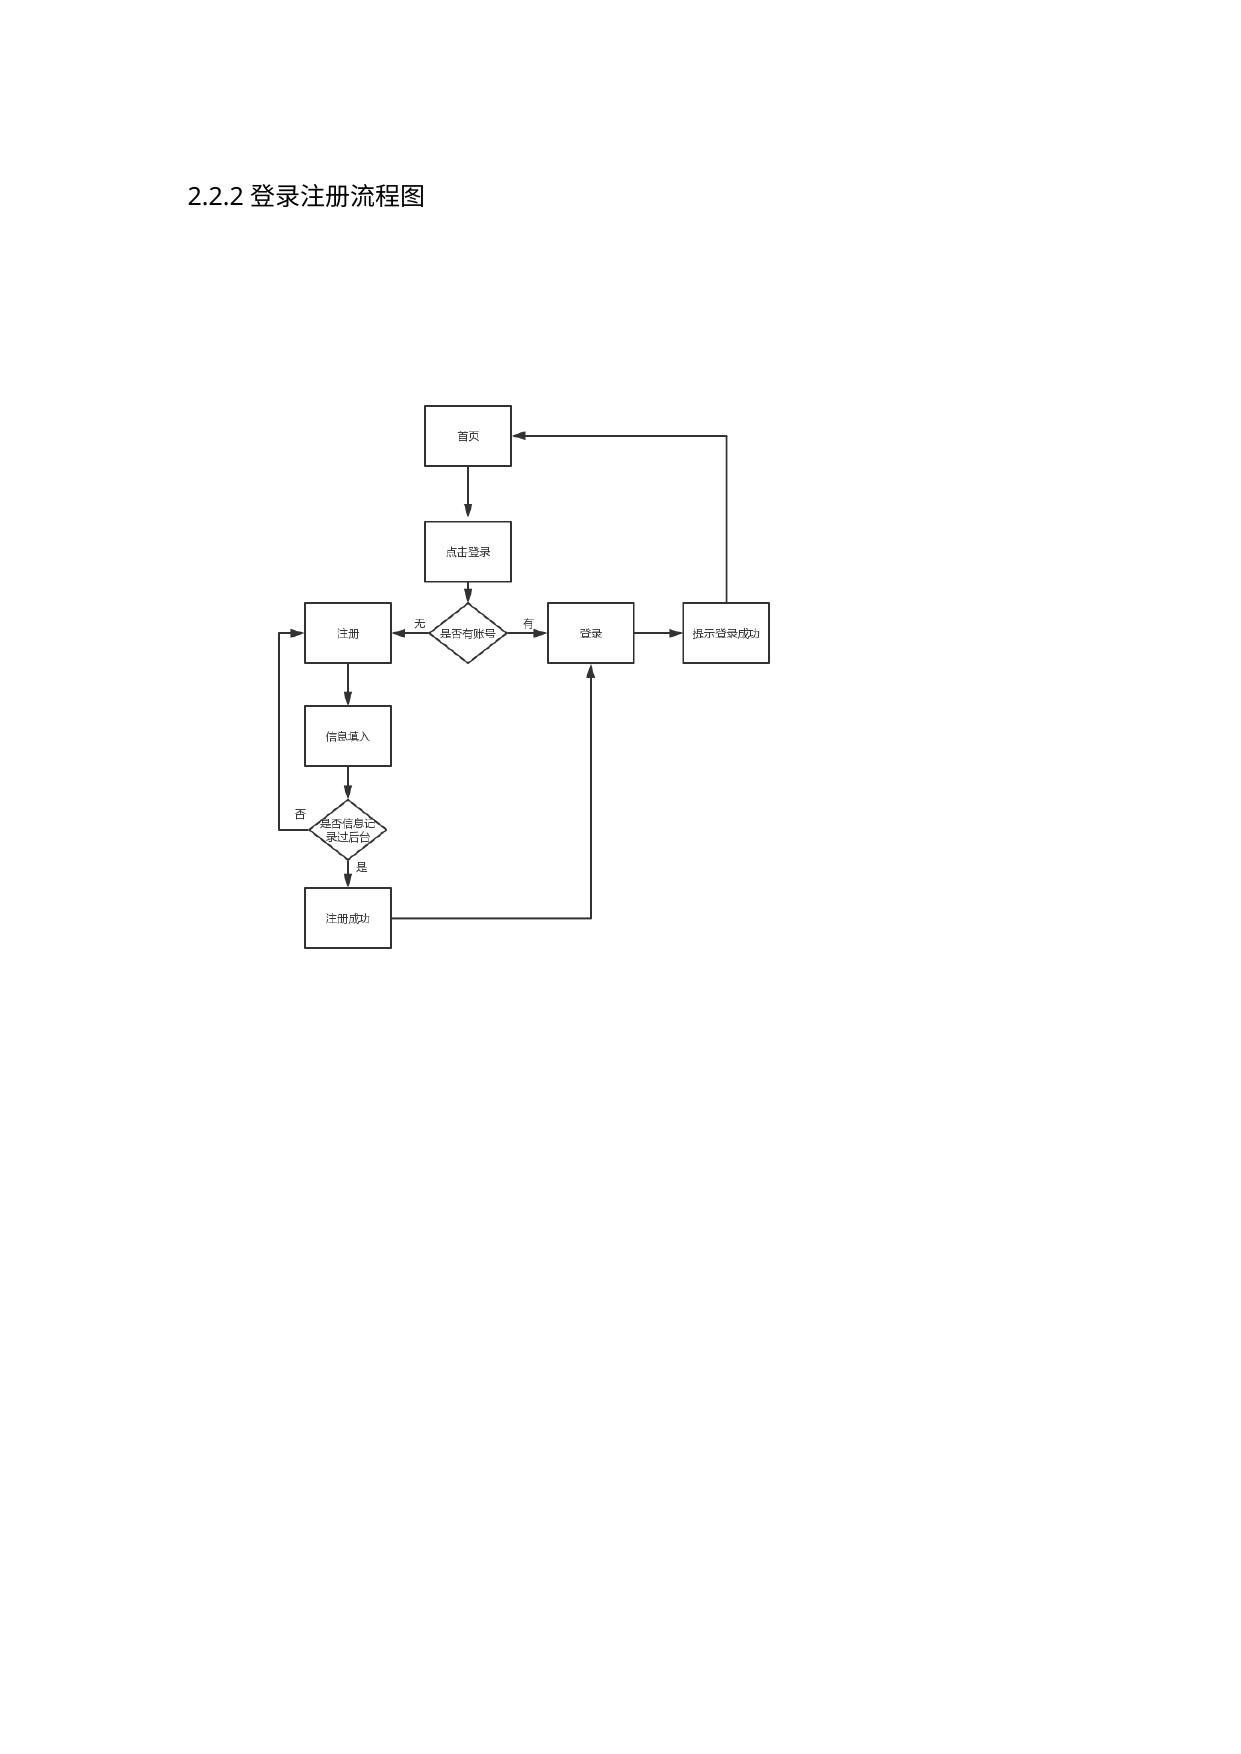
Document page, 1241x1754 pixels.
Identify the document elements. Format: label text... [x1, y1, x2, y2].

picture [187, 280, 822, 1001]
subtitle 2.2.2 登录注册流程图 [187, 162, 1053, 227]
